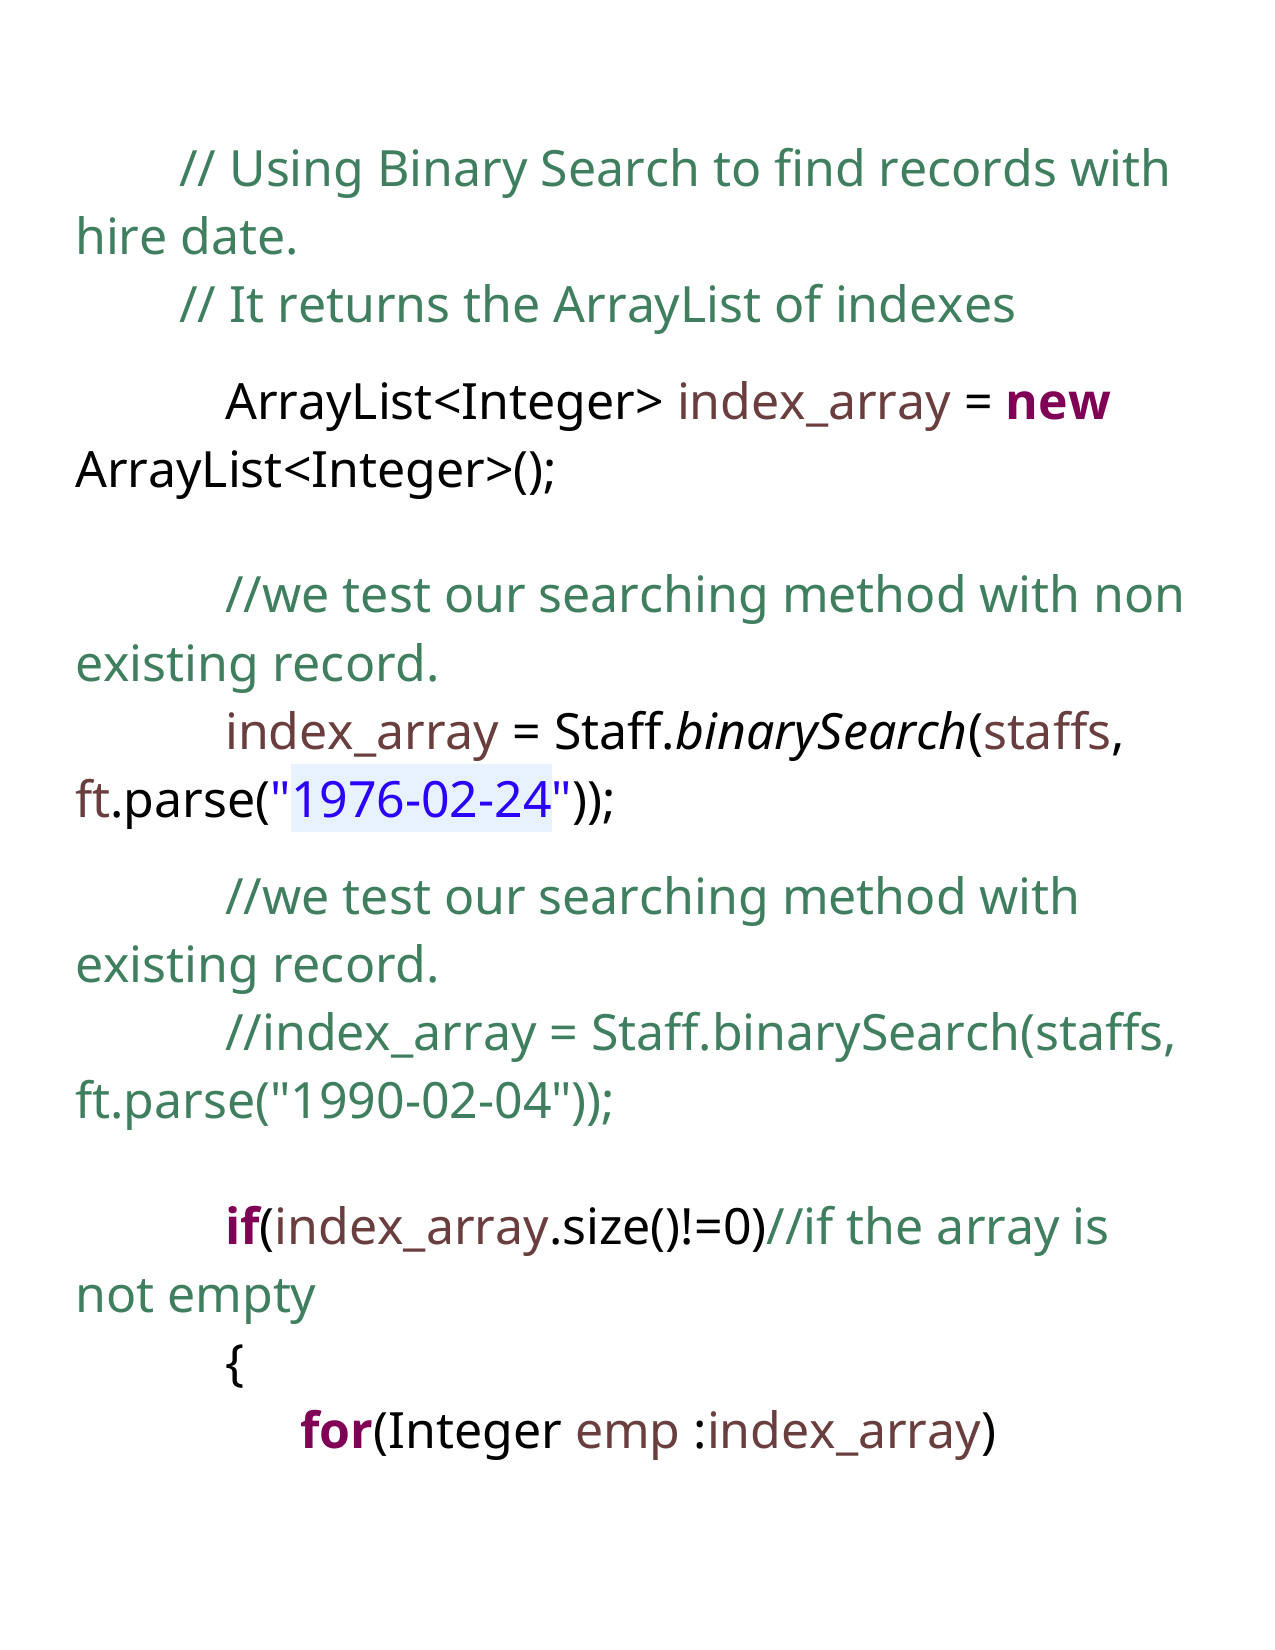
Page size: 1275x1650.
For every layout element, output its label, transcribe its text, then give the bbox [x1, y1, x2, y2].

text //we test our searching method with non existing record. [75, 559, 1200, 696]
text index_array = Staff.binarySearch(staffs, ft.parse("1976-02-24")); [75, 696, 1200, 832]
text //index_array = Staff.binarySearch(staffs, ft.parse("1990-02-04")); [75, 997, 1200, 1133]
text // Using Binary Search to find records with hire date. [75, 132, 1200, 269]
text { [75, 1327, 1200, 1395]
text // It returns the ArrayList of indexes [75, 269, 1200, 337]
text if(index_array.size()!=0)//if the array is not empty [75, 1191, 1200, 1327]
text ArrayList<Integer> index_array = new ArrayList<Integer>(); [75, 366, 1200, 502]
text //we test our searching method with existing record. [75, 861, 1200, 997]
text for(Integer emp :index_array) [75, 1395, 1200, 1463]
